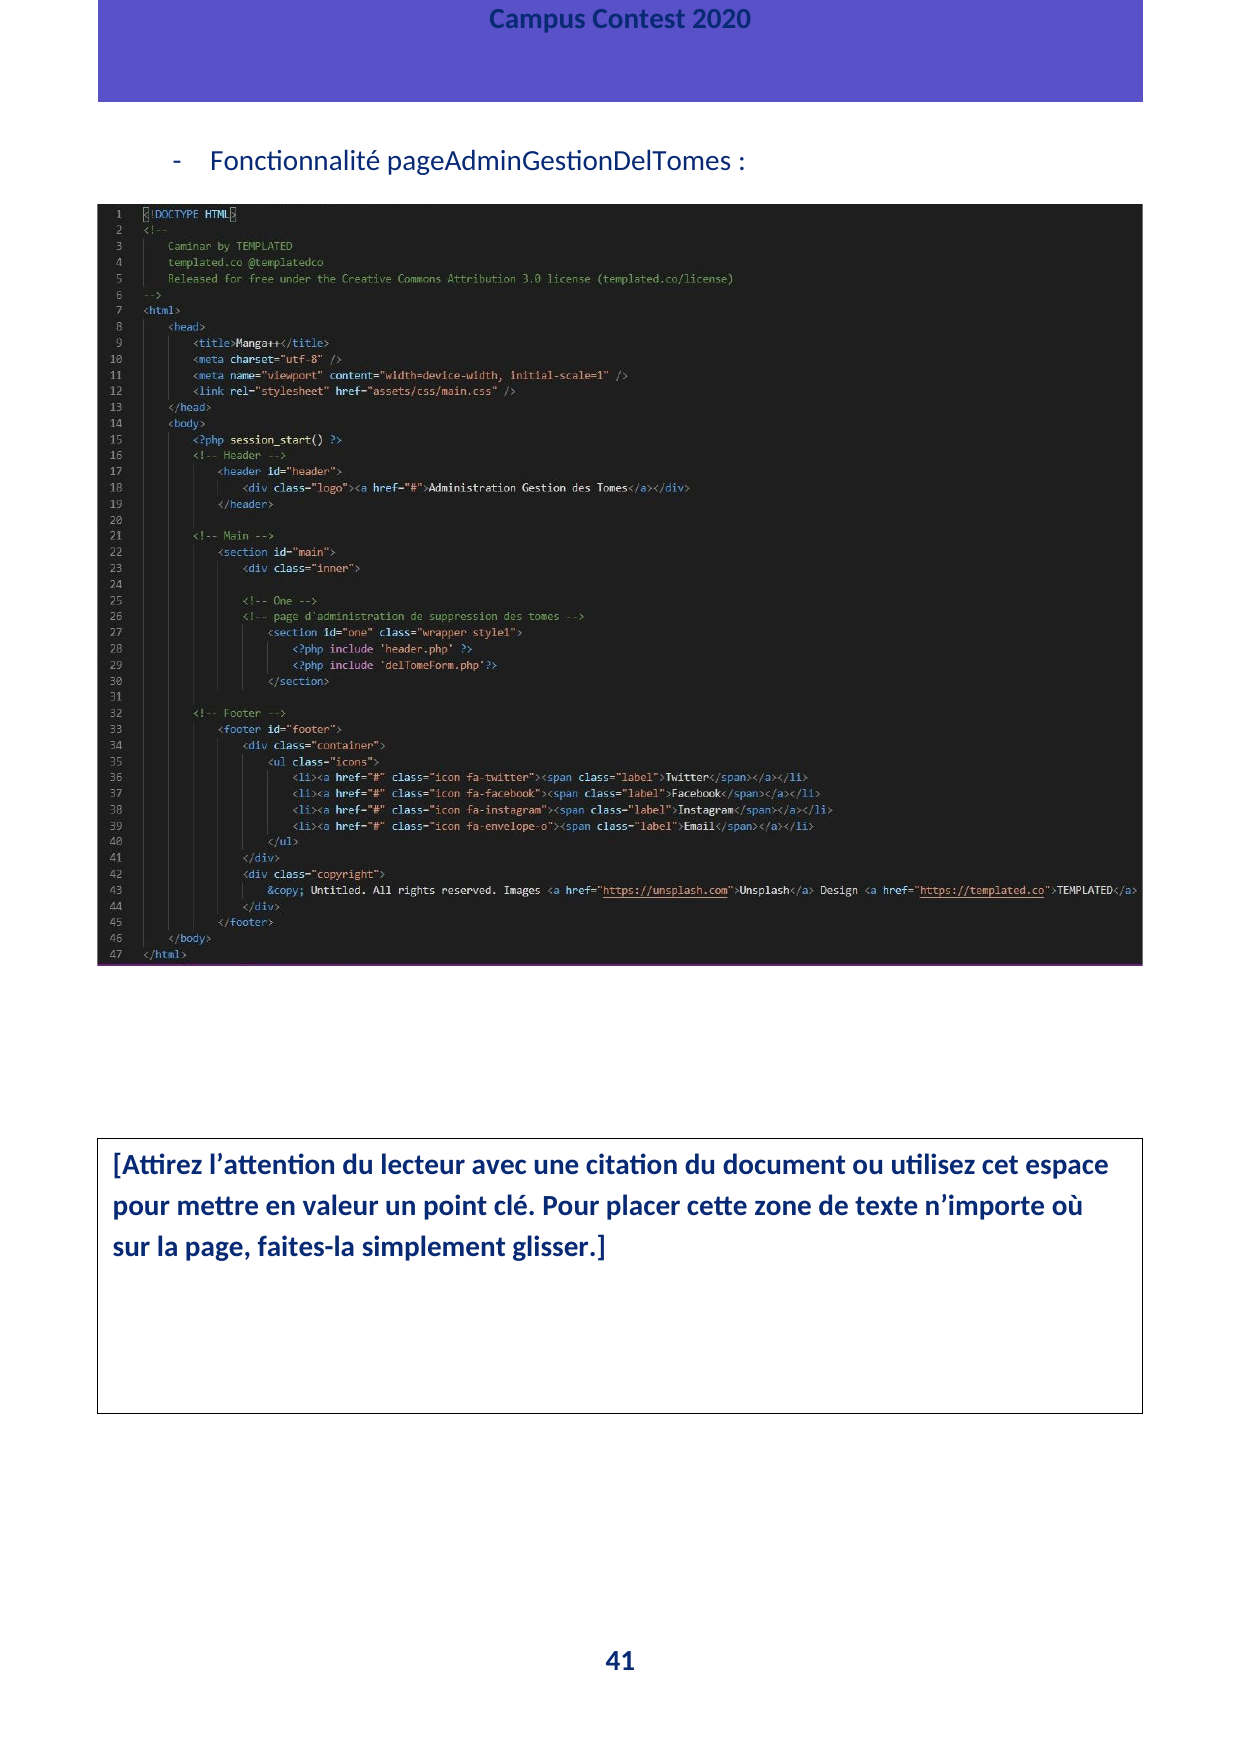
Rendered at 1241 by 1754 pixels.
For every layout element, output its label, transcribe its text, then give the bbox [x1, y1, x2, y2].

list Fonctionnalité pageAdminGestionDelTomes : [172, 142, 1143, 178]
picture [97, 204, 1143, 966]
